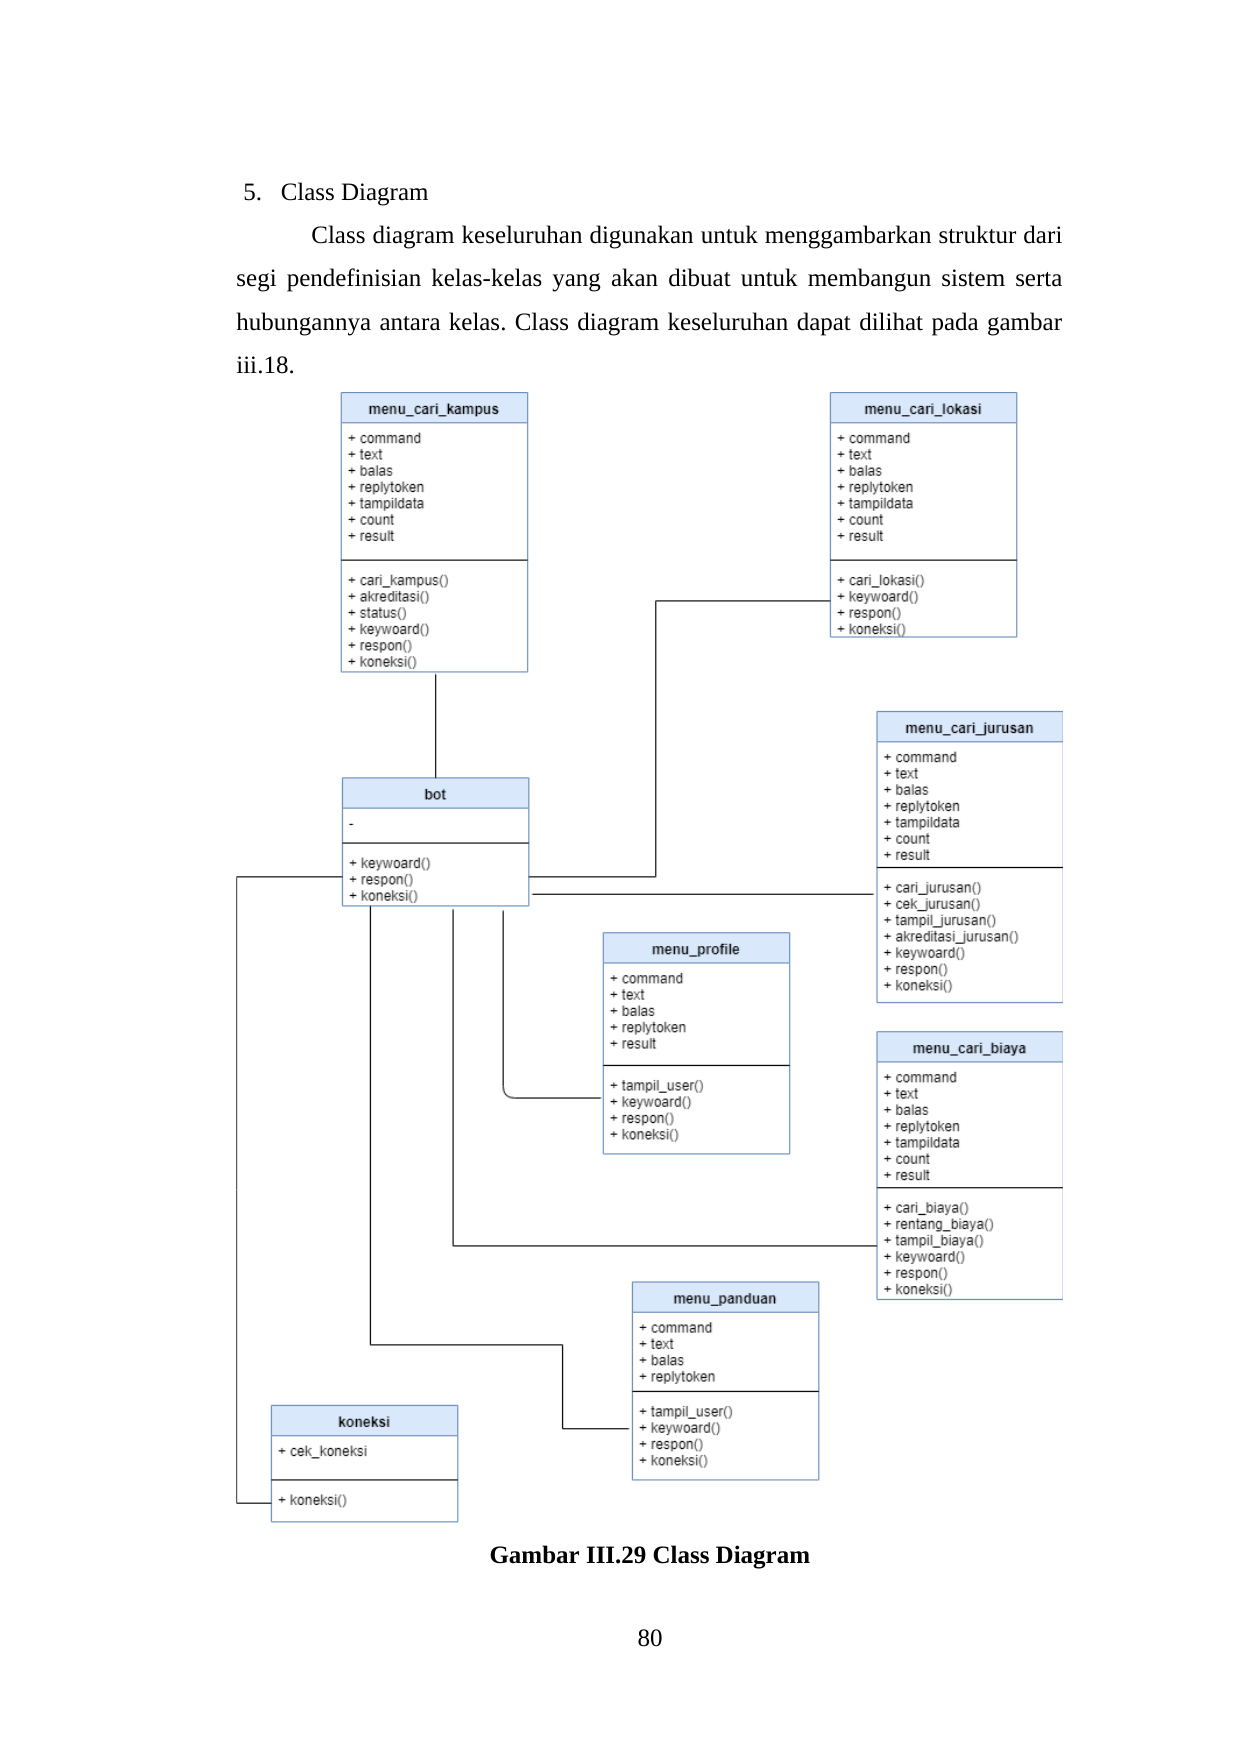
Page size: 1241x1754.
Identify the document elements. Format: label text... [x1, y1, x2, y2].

text Class diagram keseluruhan digunakan untuk menggambarkan struktur dari segi pendefinisian kelas-kelas yang akan dibuat untuk membangun sistem serta hubungannya antara kelas. Class diagram keseluruhan dapat dilihat pada gambar iii.18. [236, 220, 1063, 378]
list Class Diagram [243, 177, 1063, 206]
text Gambar III.29 Class Diagram [236, 1540, 1063, 1568]
picture [236, 392, 1063, 1526]
